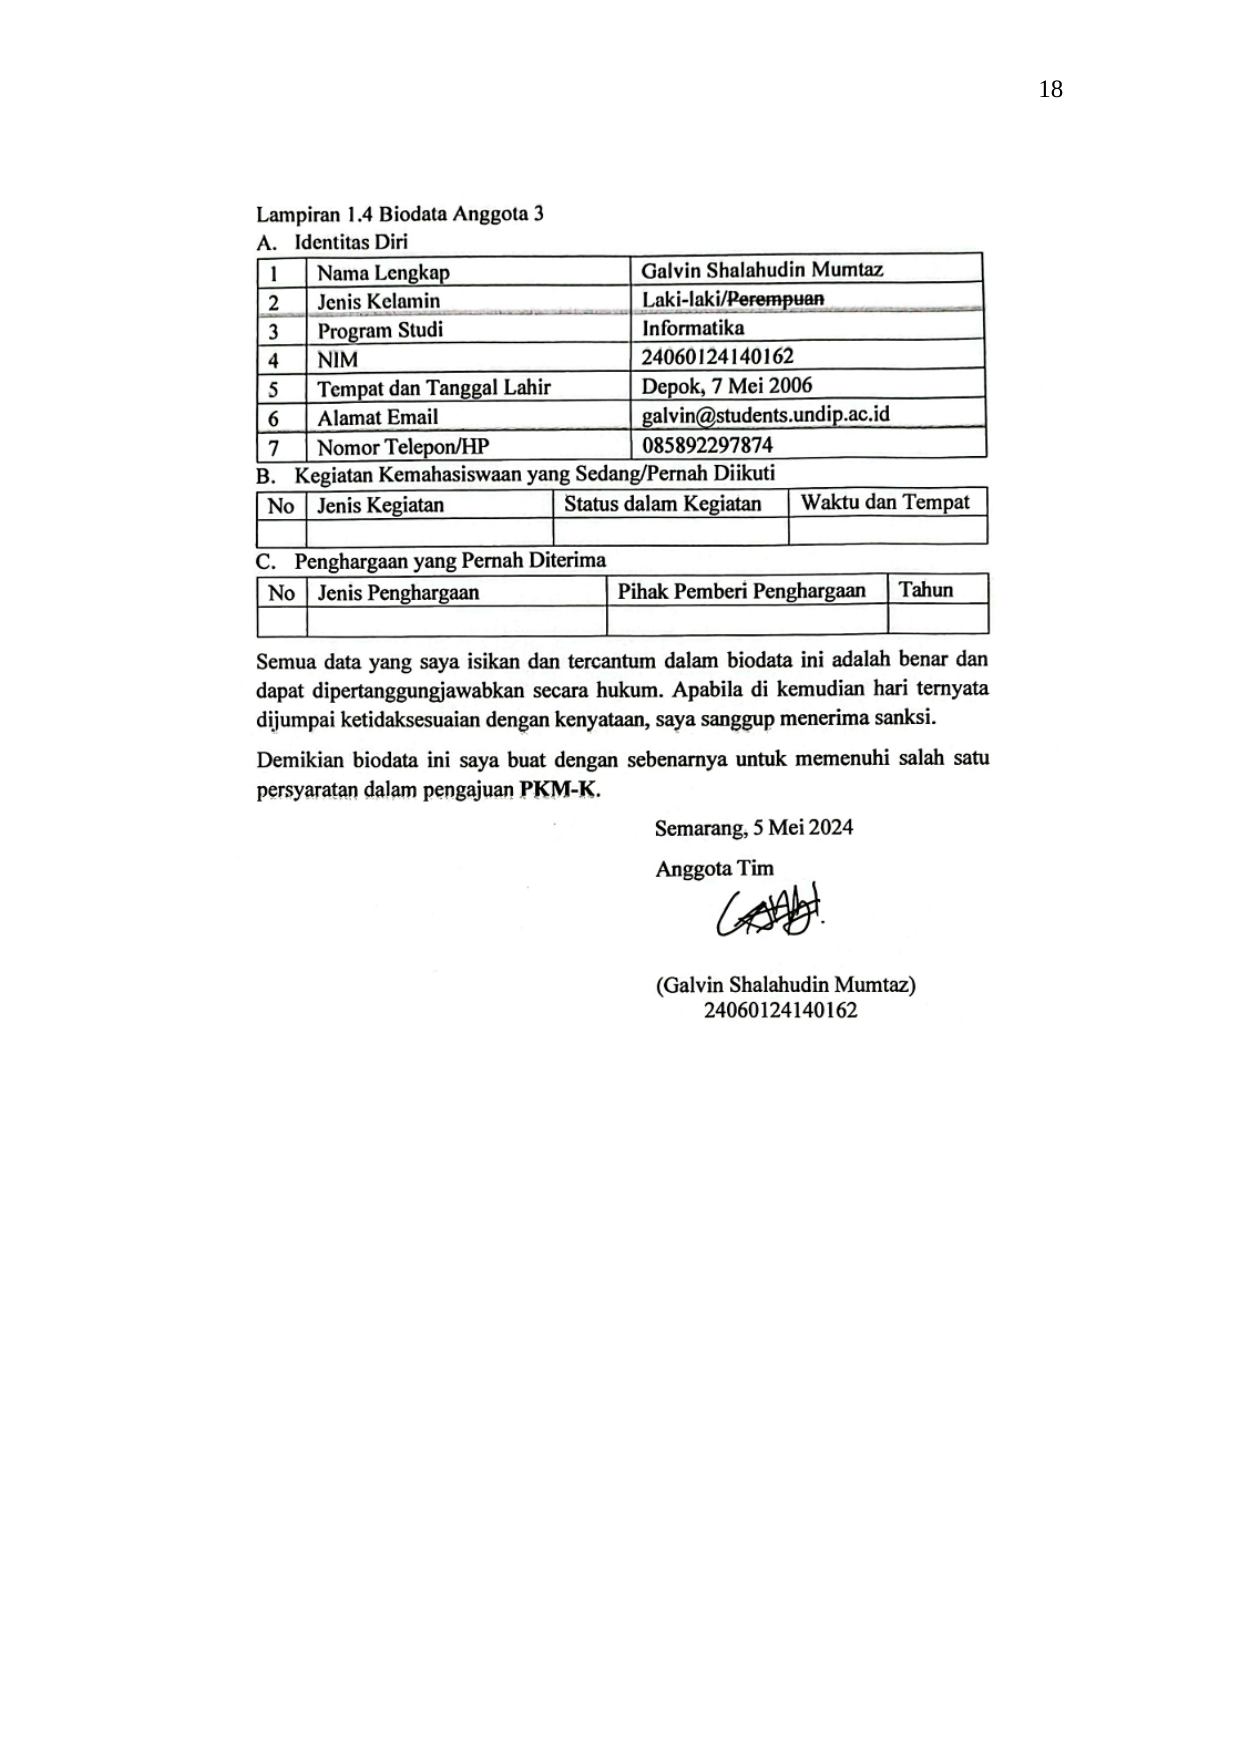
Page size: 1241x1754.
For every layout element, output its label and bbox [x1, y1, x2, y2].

picture [236, 177, 1063, 1033]
